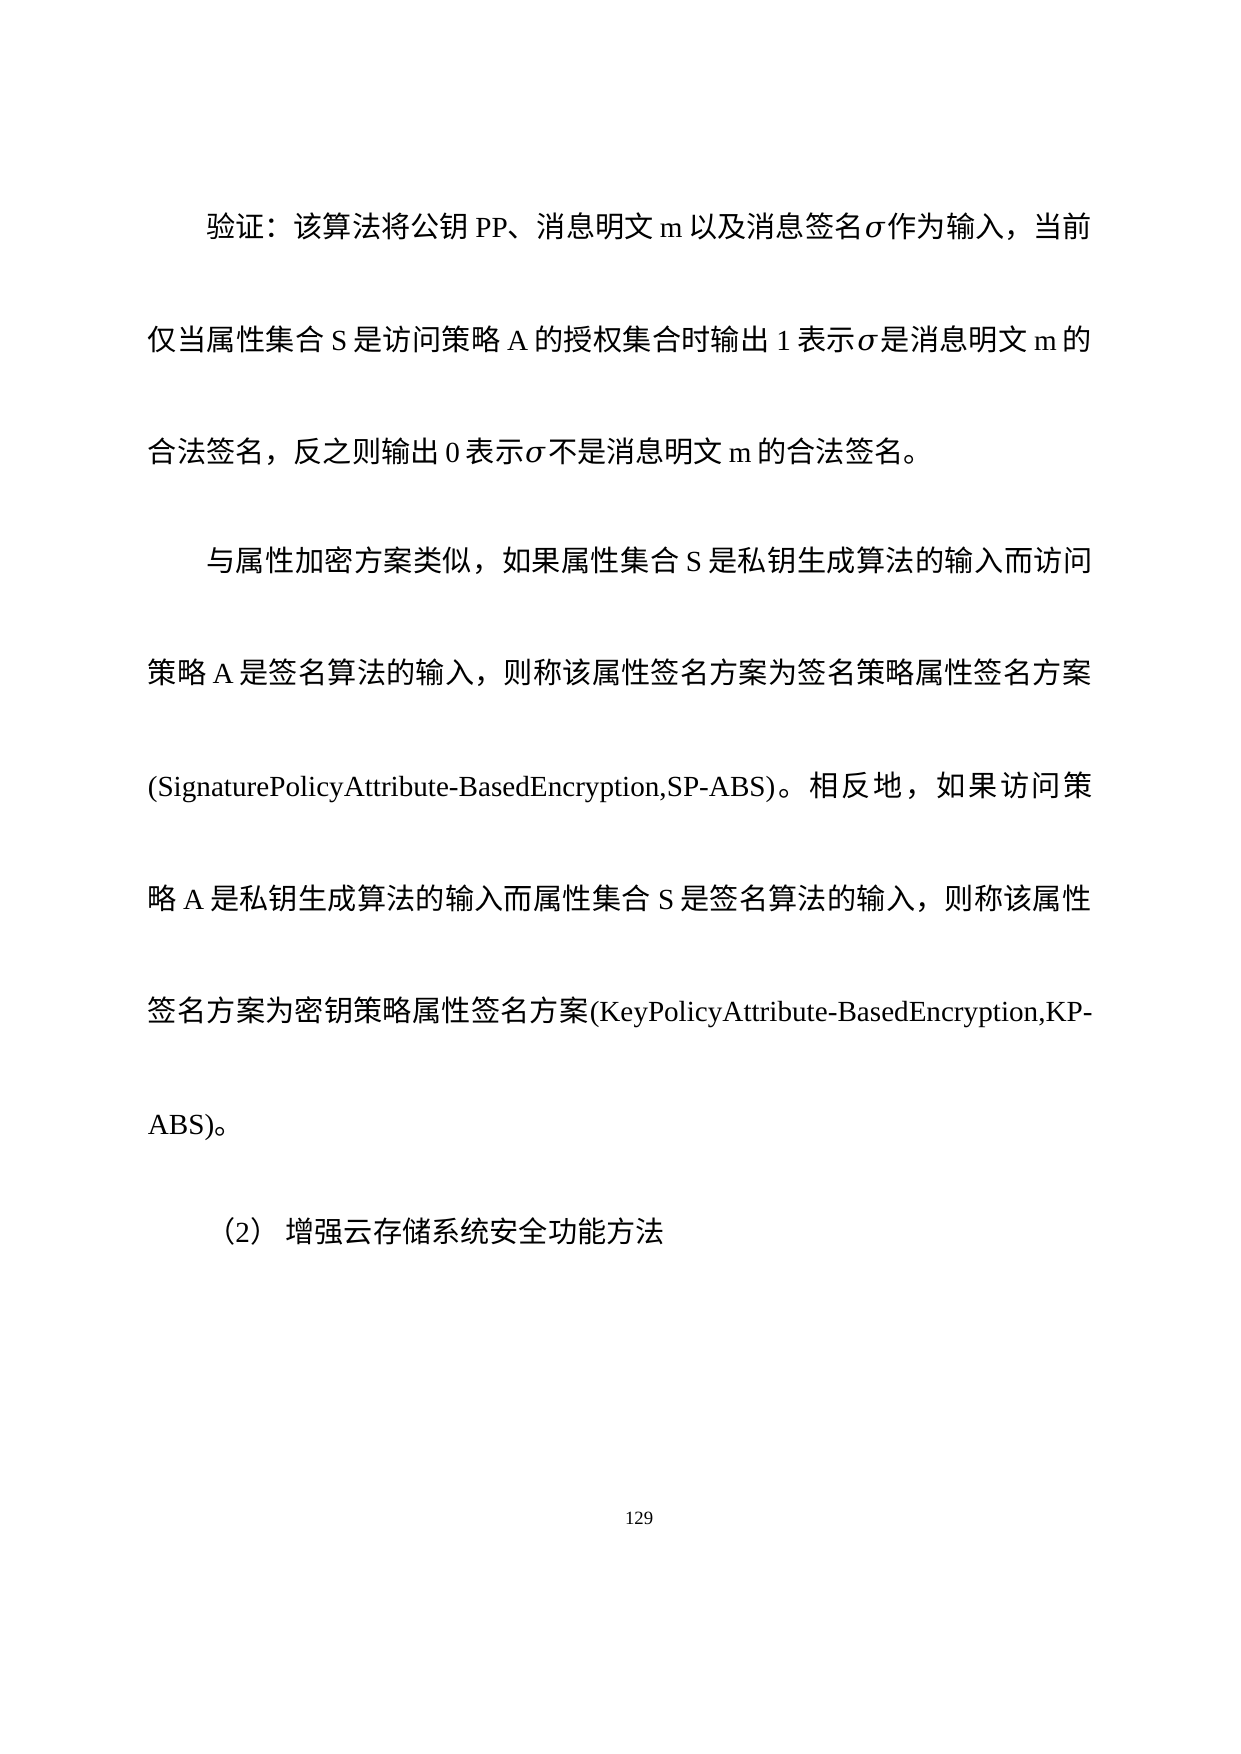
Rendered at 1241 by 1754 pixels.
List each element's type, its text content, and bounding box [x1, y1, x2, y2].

text （2） 增强云存储系统安全功能方法 [148, 1196, 1092, 1264]
text 与属性加密方案类似，如果属性集合S是私钥生成算法的输入而访问策略A是签名算法的输入，则称该属性签名方案为签名策略属性签名方案(SignaturePolicyAttribute-BasedEncryption,SP-ABS)。相反地，如果访问策略A是私钥生成算法的输入而属性集合S是签名算法的输入，则称该属性签名方案为密钥策略属性签名方案(KeyPolicyAttribute-BasedEncryption,KP-ABS)。 [148, 524, 1092, 1156]
text 验证：该算法将公钥PP、消息明文m以及消息签名𝜎作为输入，当前仅当属性集合S是访问策略A的授权集合时输出1表示𝜎是消息明文m的合法签名，反之则输出0表示𝜎不是消息明文m的合法签名。 [148, 191, 1092, 484]
